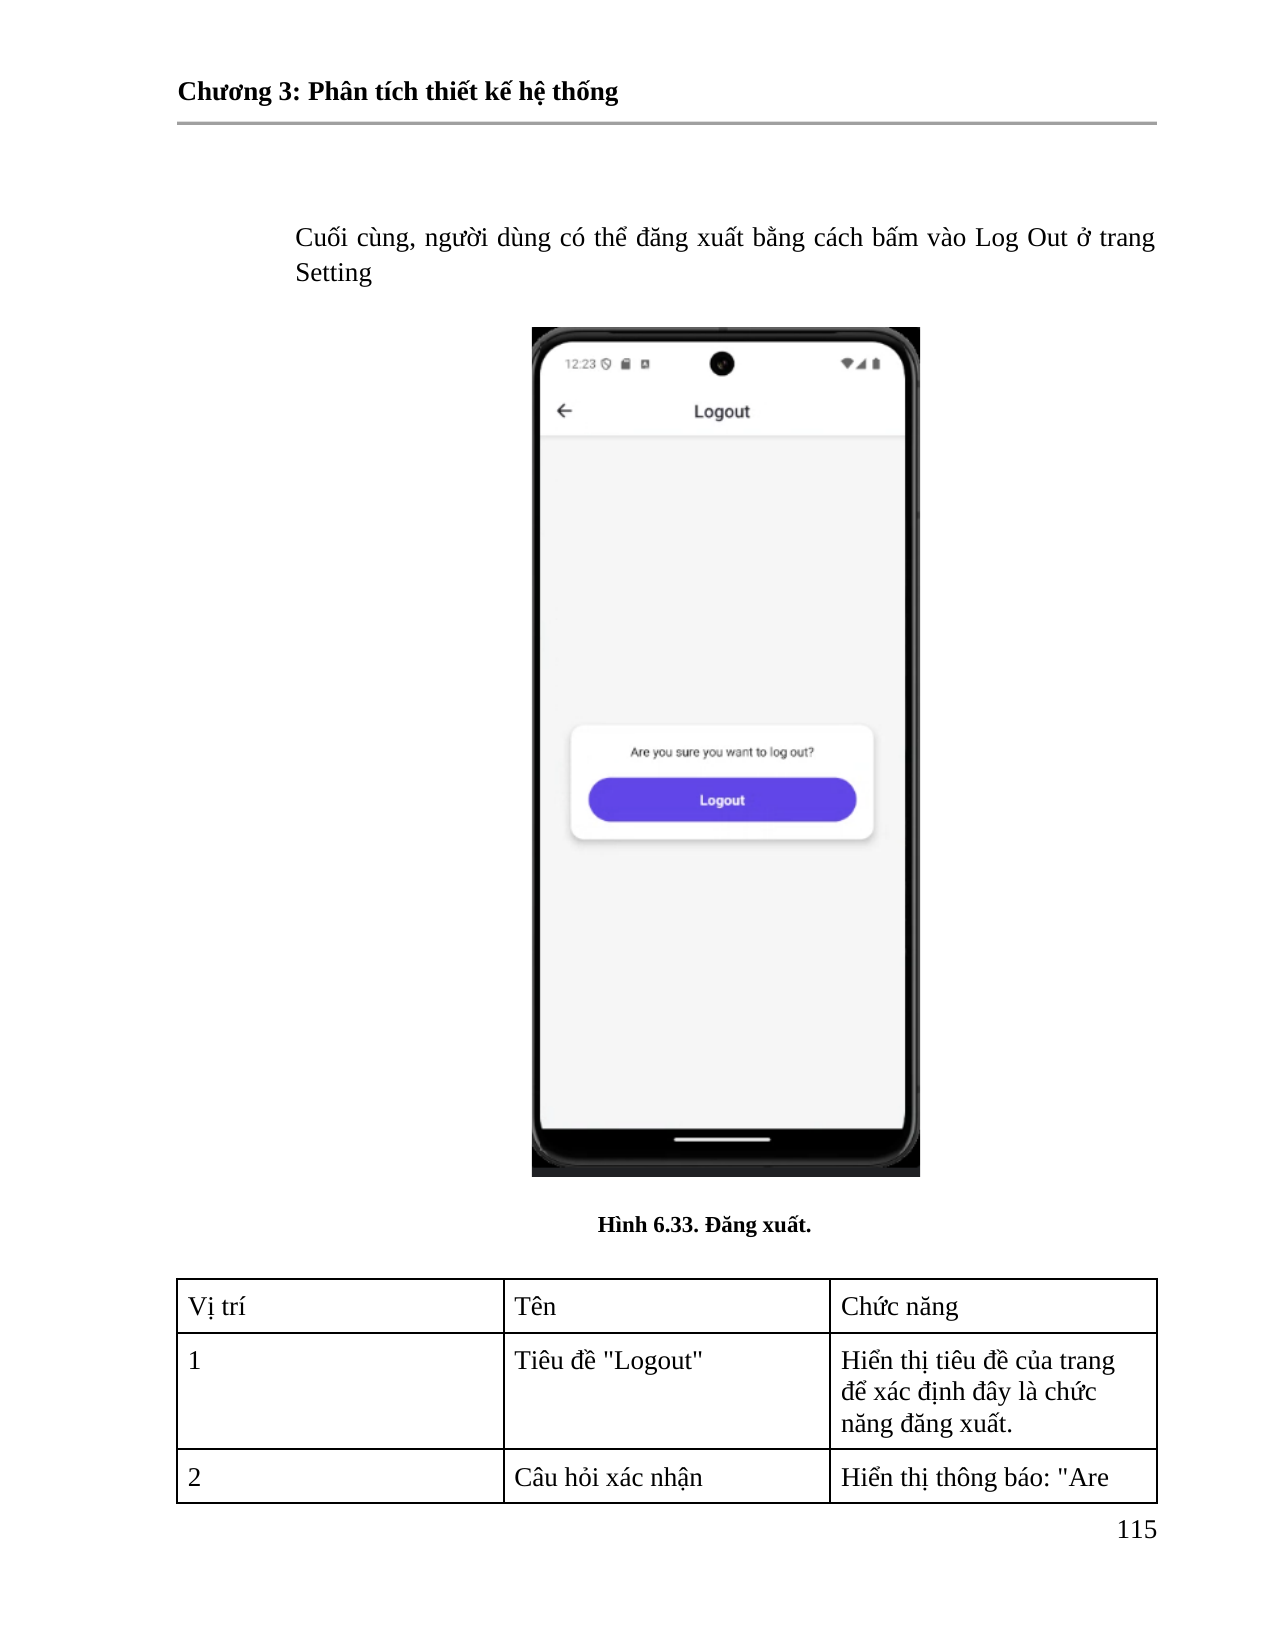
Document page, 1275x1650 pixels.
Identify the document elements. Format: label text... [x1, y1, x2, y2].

text Hình 6.33. Đăng xuất. [177, 1211, 1157, 1273]
picture [531, 327, 921, 1177]
text Cuối cùng, người dùng có thể đăng xuất bằng cách bấm vào Log Out ở trang Setting [295, 221, 1157, 288]
